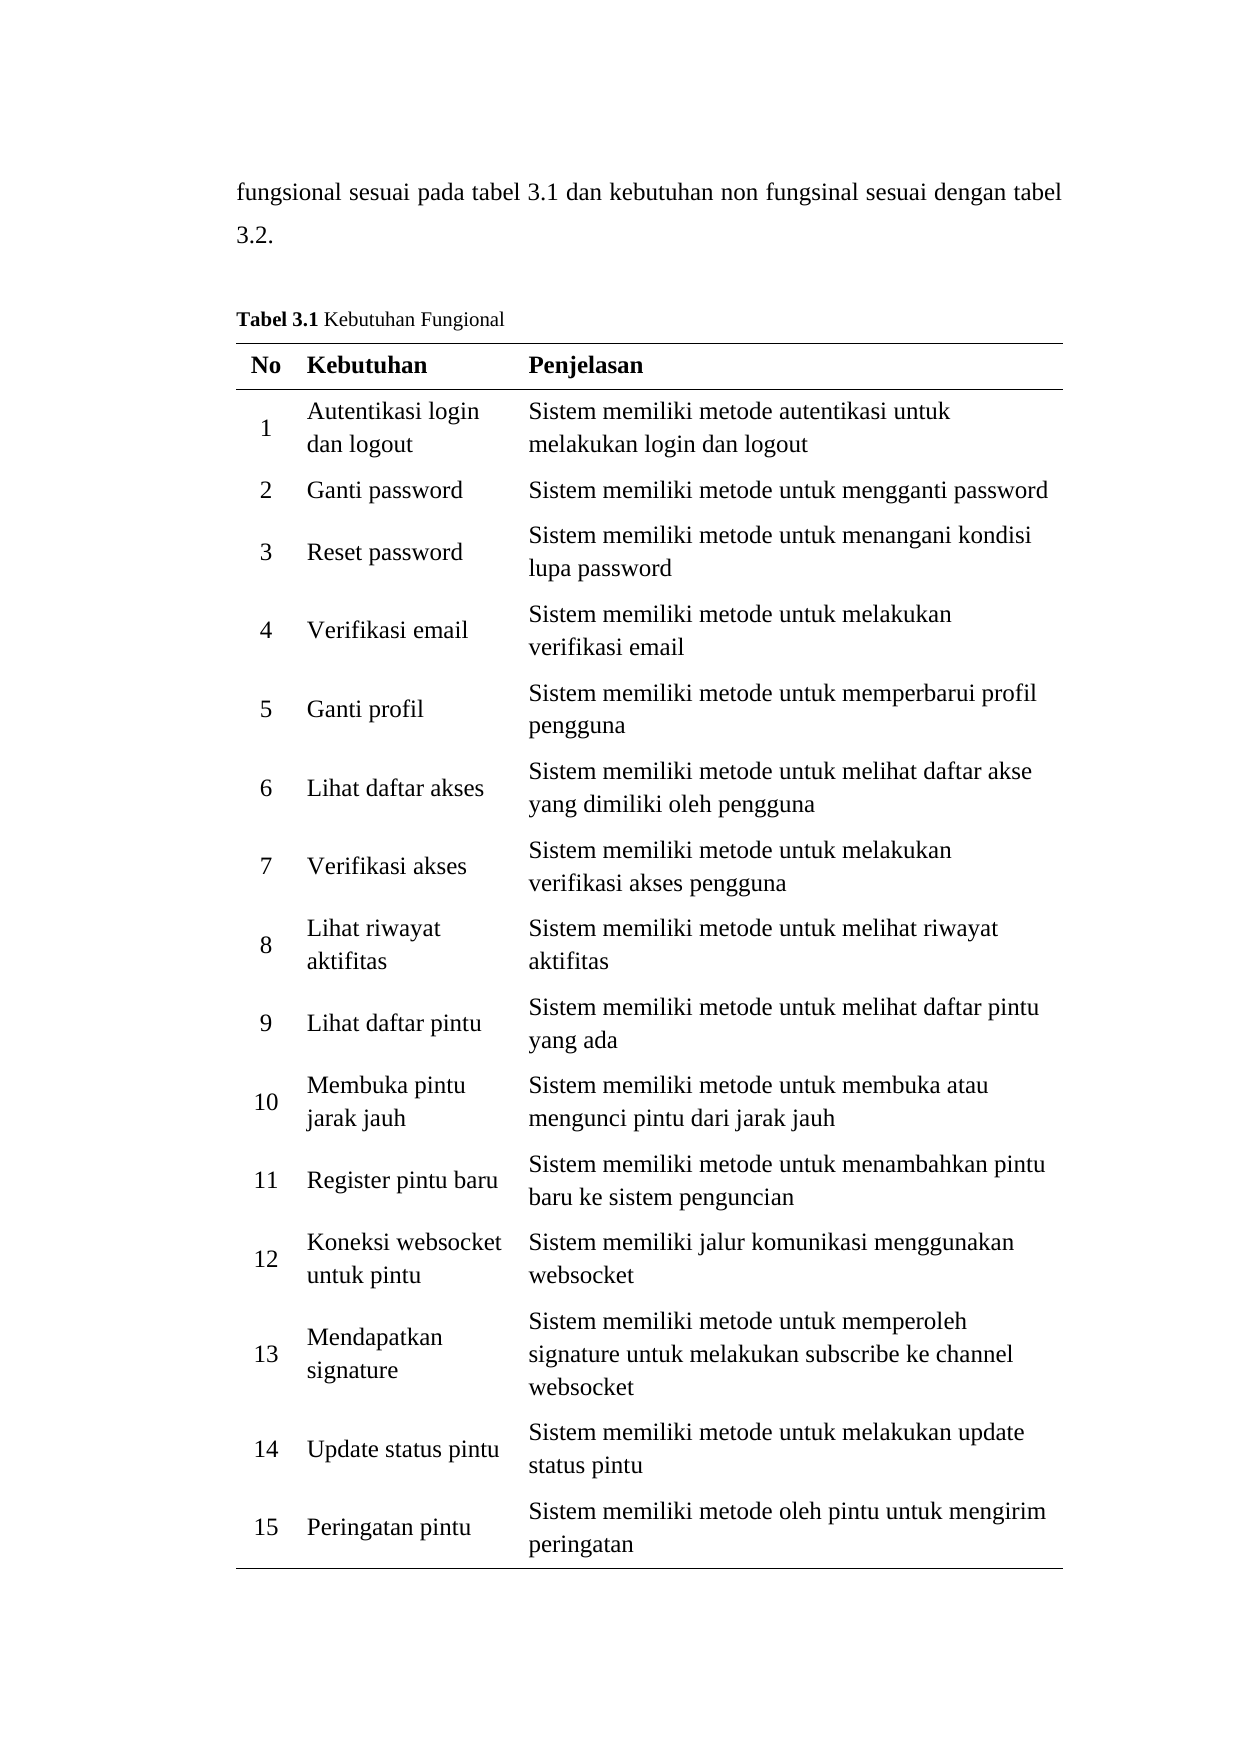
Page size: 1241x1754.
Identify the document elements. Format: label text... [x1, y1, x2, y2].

table_cell 8 [236, 907, 295, 986]
table_cell Sistem memiliki metode oleh pintu untuk mengirim peringatan [517, 1490, 1063, 1568]
table_cell Sistem memiliki metode untuk melakukan update status pintu [517, 1411, 1063, 1490]
table_cell Sistem memiliki metode untuk melakukan verifikasi email [517, 593, 1063, 671]
table_cell Mendapatkan signature [295, 1300, 517, 1411]
table_cell 7 [236, 829, 295, 907]
table_cell Autentikasi login dan logout [295, 390, 517, 469]
table_cell Sistem memiliki metode untuk menangani kondisi lupa password [517, 514, 1063, 593]
table_cell 11 [236, 1143, 295, 1221]
table_cell 2 [236, 469, 295, 514]
table_header No [236, 344, 295, 389]
table_cell Sistem memiliki metode untuk membuka atau mengunci pintu dari jarak jauh [517, 1064, 1063, 1143]
table_cell Lihat daftar akses [295, 750, 517, 828]
table_cell Sistem memiliki metode untuk melakukan verifikasi akses pengguna [517, 829, 1063, 907]
table_header Penjelasan [517, 344, 1063, 389]
table_cell 5 [236, 671, 295, 750]
table_cell Sistem memiliki metode untuk mengganti password [517, 469, 1063, 514]
table_cell Membuka pintu jarak jauh [295, 1064, 517, 1143]
table_cell 6 [236, 750, 295, 828]
table_cell Lihat daftar pintu [295, 986, 517, 1064]
table_cell Sistem memiliki metode untuk memperoleh signature untuk melakukan subscribe ke channel websocket [517, 1300, 1063, 1411]
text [236, 177, 1063, 249]
text Tabel 3.1 Kebutuhan Fungional [236, 307, 1063, 331]
table_cell 1 [236, 390, 295, 469]
table_header Kebutuhan [295, 344, 517, 389]
table_cell Sistem memiliki jalur komunikasi menggunakan websocket [517, 1221, 1063, 1300]
table_cell 9 [236, 986, 295, 1064]
table_cell 3 [236, 514, 295, 593]
table_cell 10 [236, 1064, 295, 1143]
table_cell Verifikasi email [295, 593, 517, 671]
table_cell Sistem memiliki metode untuk melihat riwayat aktifitas [517, 907, 1063, 986]
table_cell 4 [236, 593, 295, 671]
table_cell Ganti password [295, 469, 517, 514]
table_cell Ganti profil [295, 671, 517, 750]
table_cell 14 [236, 1411, 295, 1490]
table_cell 13 [236, 1300, 295, 1411]
table_cell Peringatan pintu [295, 1490, 517, 1568]
table_cell Sistem memiliki metode autentikasi untuk melakukan login dan logout [517, 390, 1063, 469]
table_cell Update status pintu [295, 1411, 517, 1490]
table_cell Koneksi websocket untuk pintu [295, 1221, 517, 1300]
table_cell Sistem memiliki metode untuk memperbarui profil pengguna [517, 671, 1063, 750]
table_cell Register pintu baru [295, 1143, 517, 1221]
table_cell Reset password [295, 514, 517, 593]
table_cell Sistem memiliki metode untuk melihat daftar akse yang dimiliki oleh pengguna [517, 750, 1063, 828]
table_cell Verifikasi akses [295, 829, 517, 907]
table_cell 15 [236, 1490, 295, 1568]
table_cell 12 [236, 1221, 295, 1300]
table_cell Sistem memiliki metode untuk melihat daftar pintu yang ada [517, 986, 1063, 1064]
table_cell Sistem memiliki metode untuk menambahkan pintu baru ke sistem penguncian [517, 1143, 1063, 1221]
table_cell Lihat riwayat aktifitas [295, 907, 517, 986]
